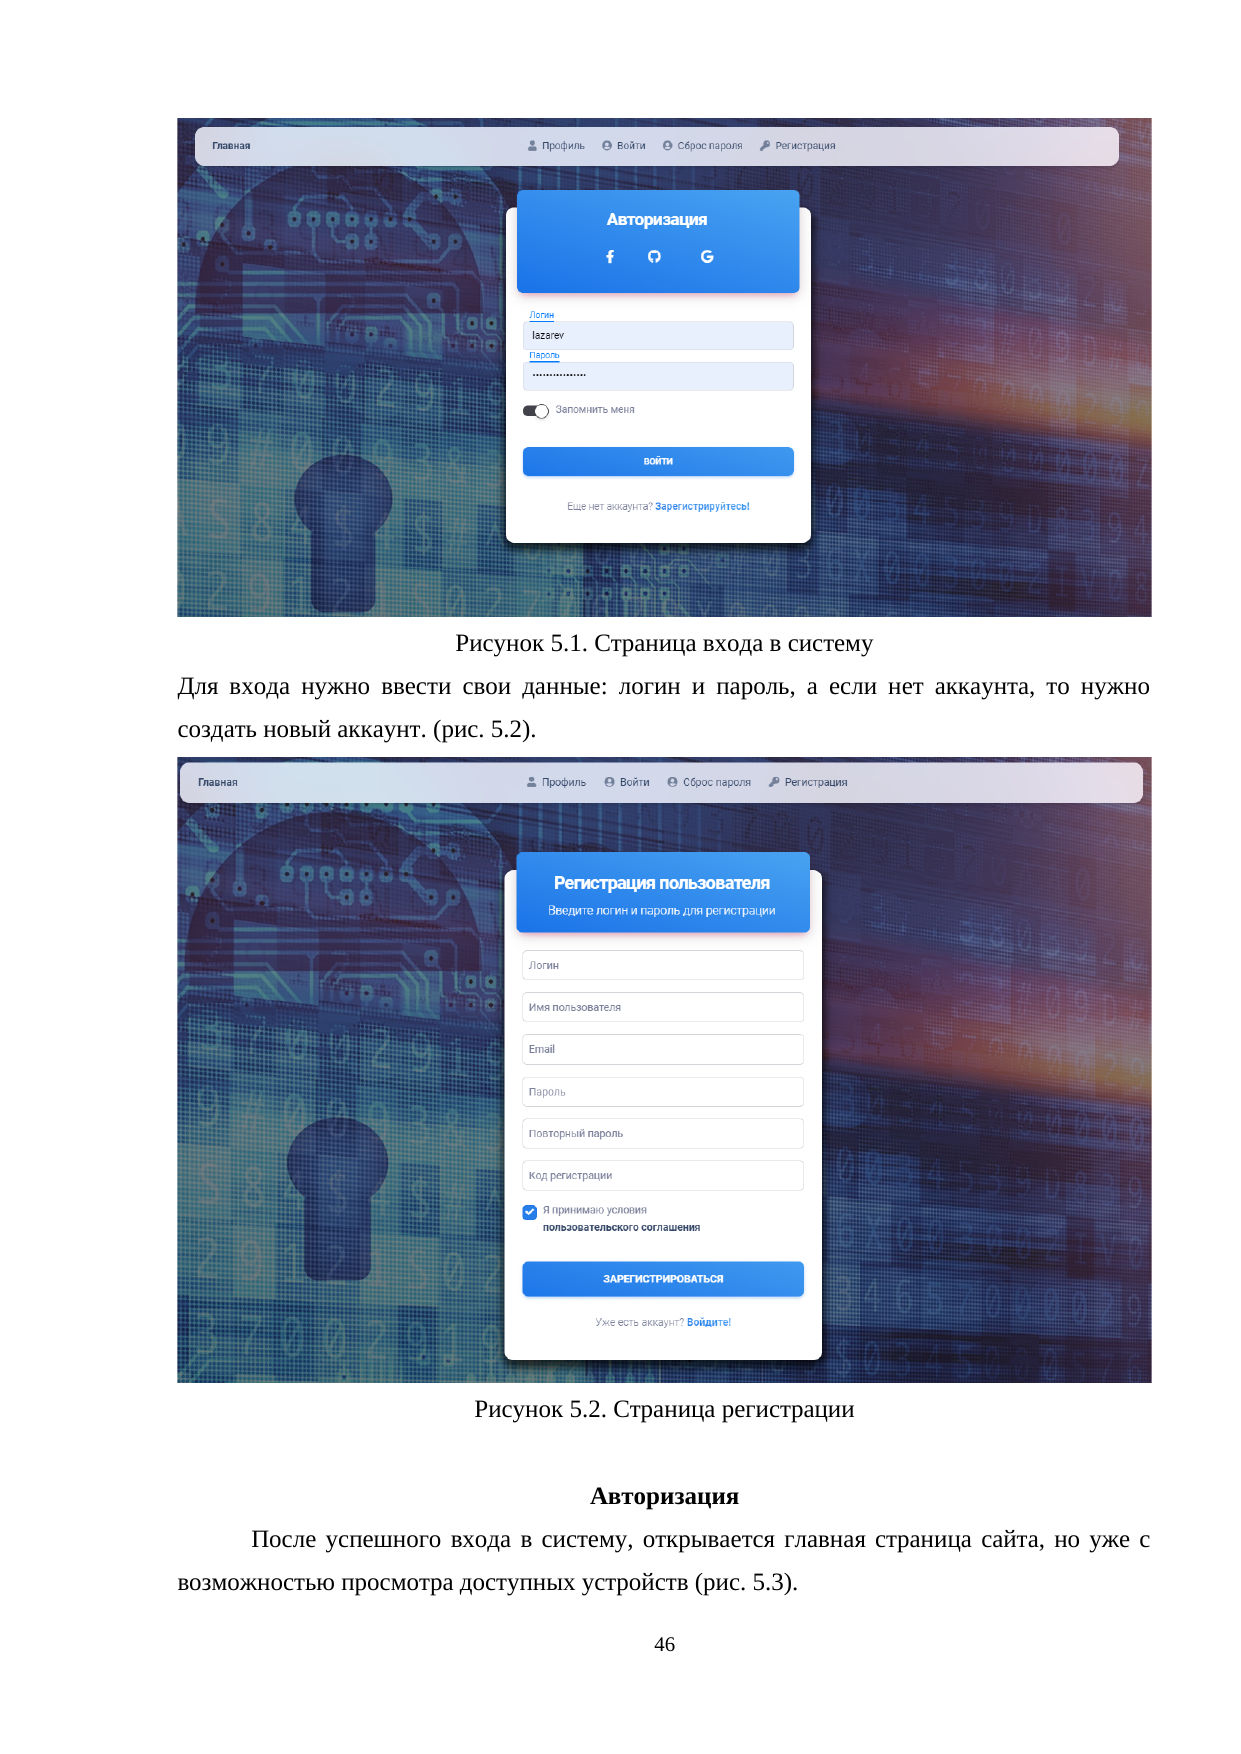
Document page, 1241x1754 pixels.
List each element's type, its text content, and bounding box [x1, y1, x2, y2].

picture [177, 757, 1152, 1383]
picture [177, 118, 1152, 617]
text Для входа нужно ввести свои данные: логин и пароль, а если нет аккаунта, то нужно создать новый аккаунт. (рис. 5.2). [177, 671, 1152, 743]
text После успешного входа в систему, открывается главная страница сайта, но уже с возможностью просмотра доступных устройств (рис. 5.3). [177, 1524, 1152, 1596]
text Рисунок 5.2. Страница регистрации [177, 1394, 1152, 1423]
text Авторизация [177, 1481, 1152, 1509]
text Рисунок 5.1. Страница входа в систему [177, 628, 1152, 657]
